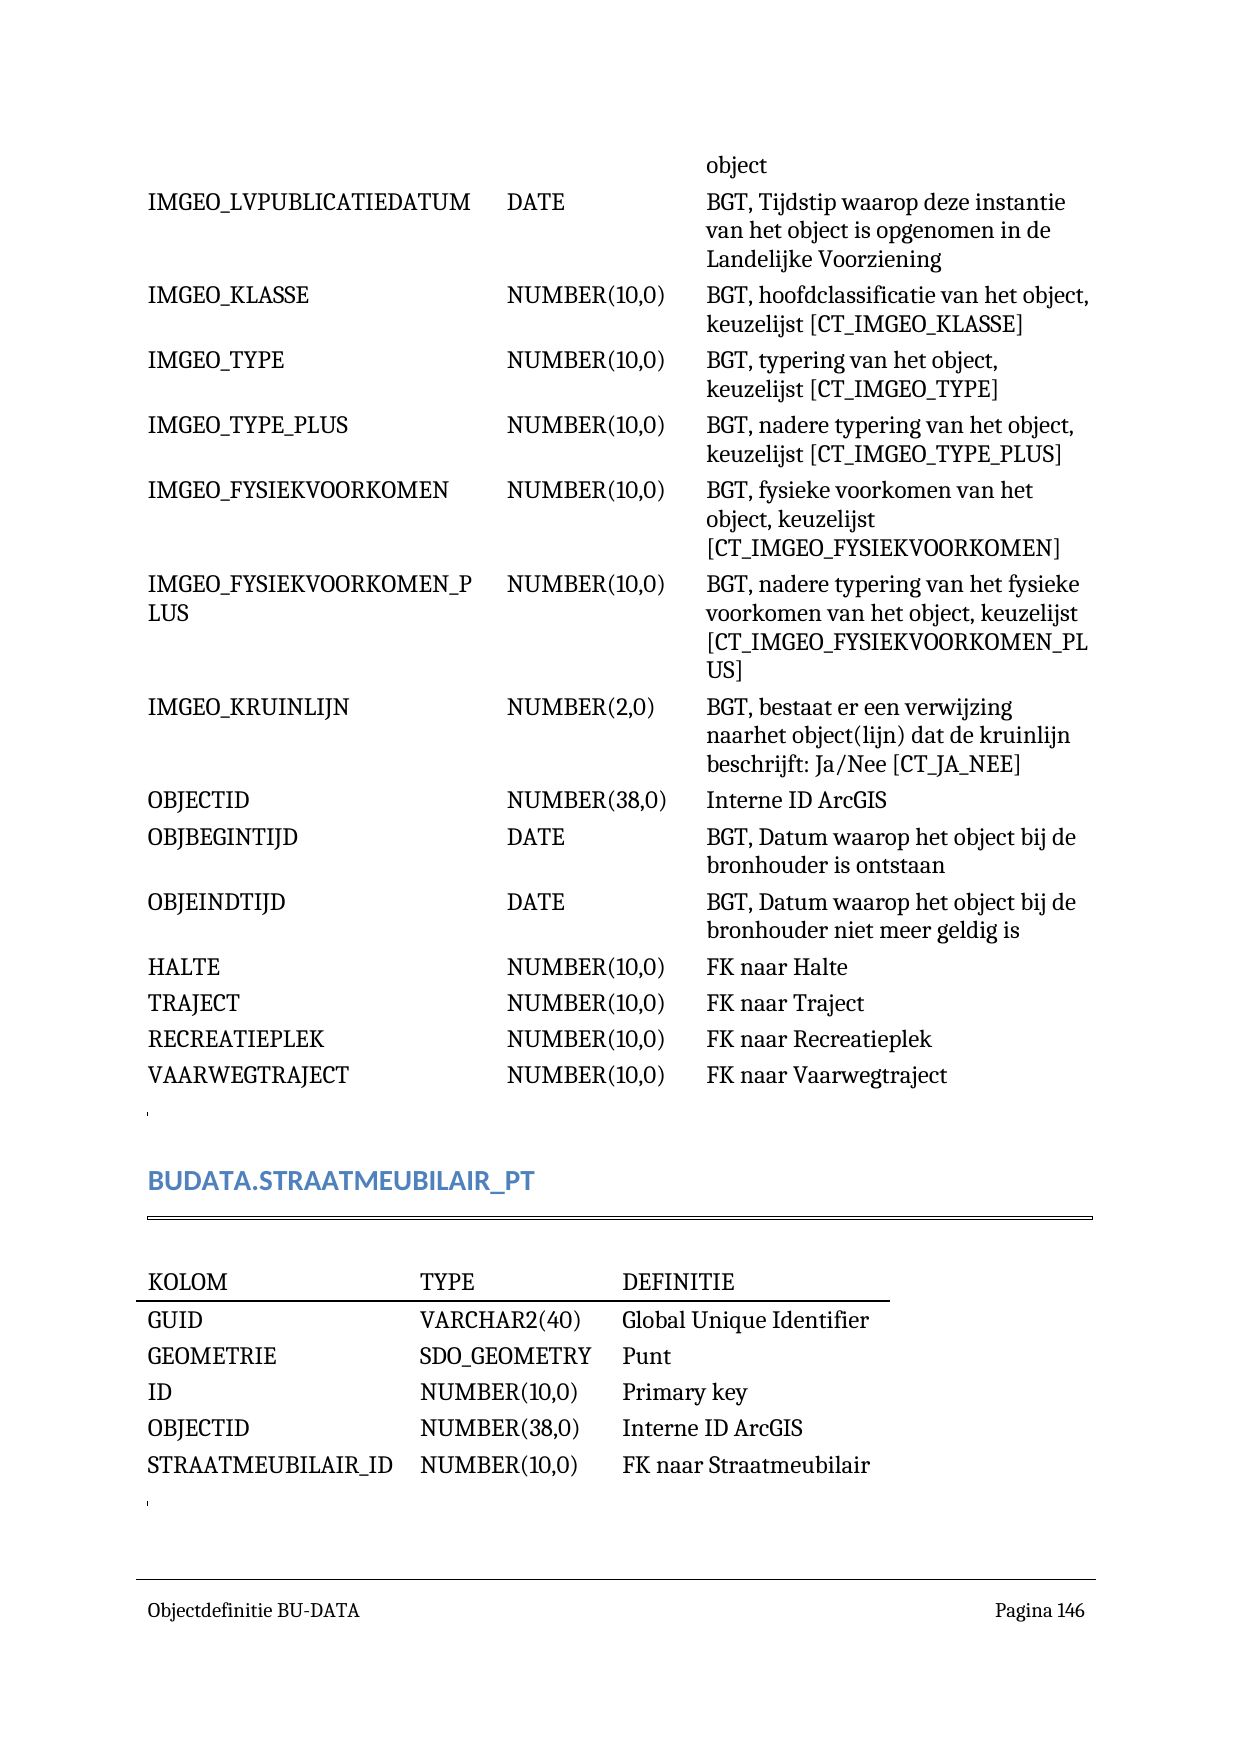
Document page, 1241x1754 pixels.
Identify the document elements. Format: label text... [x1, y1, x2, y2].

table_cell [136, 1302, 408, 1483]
subtitle BUDATA.STRAATMEUBILAIR_PT [148, 1162, 1093, 1198]
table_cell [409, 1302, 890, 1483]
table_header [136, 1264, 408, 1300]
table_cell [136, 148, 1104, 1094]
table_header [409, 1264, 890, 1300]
